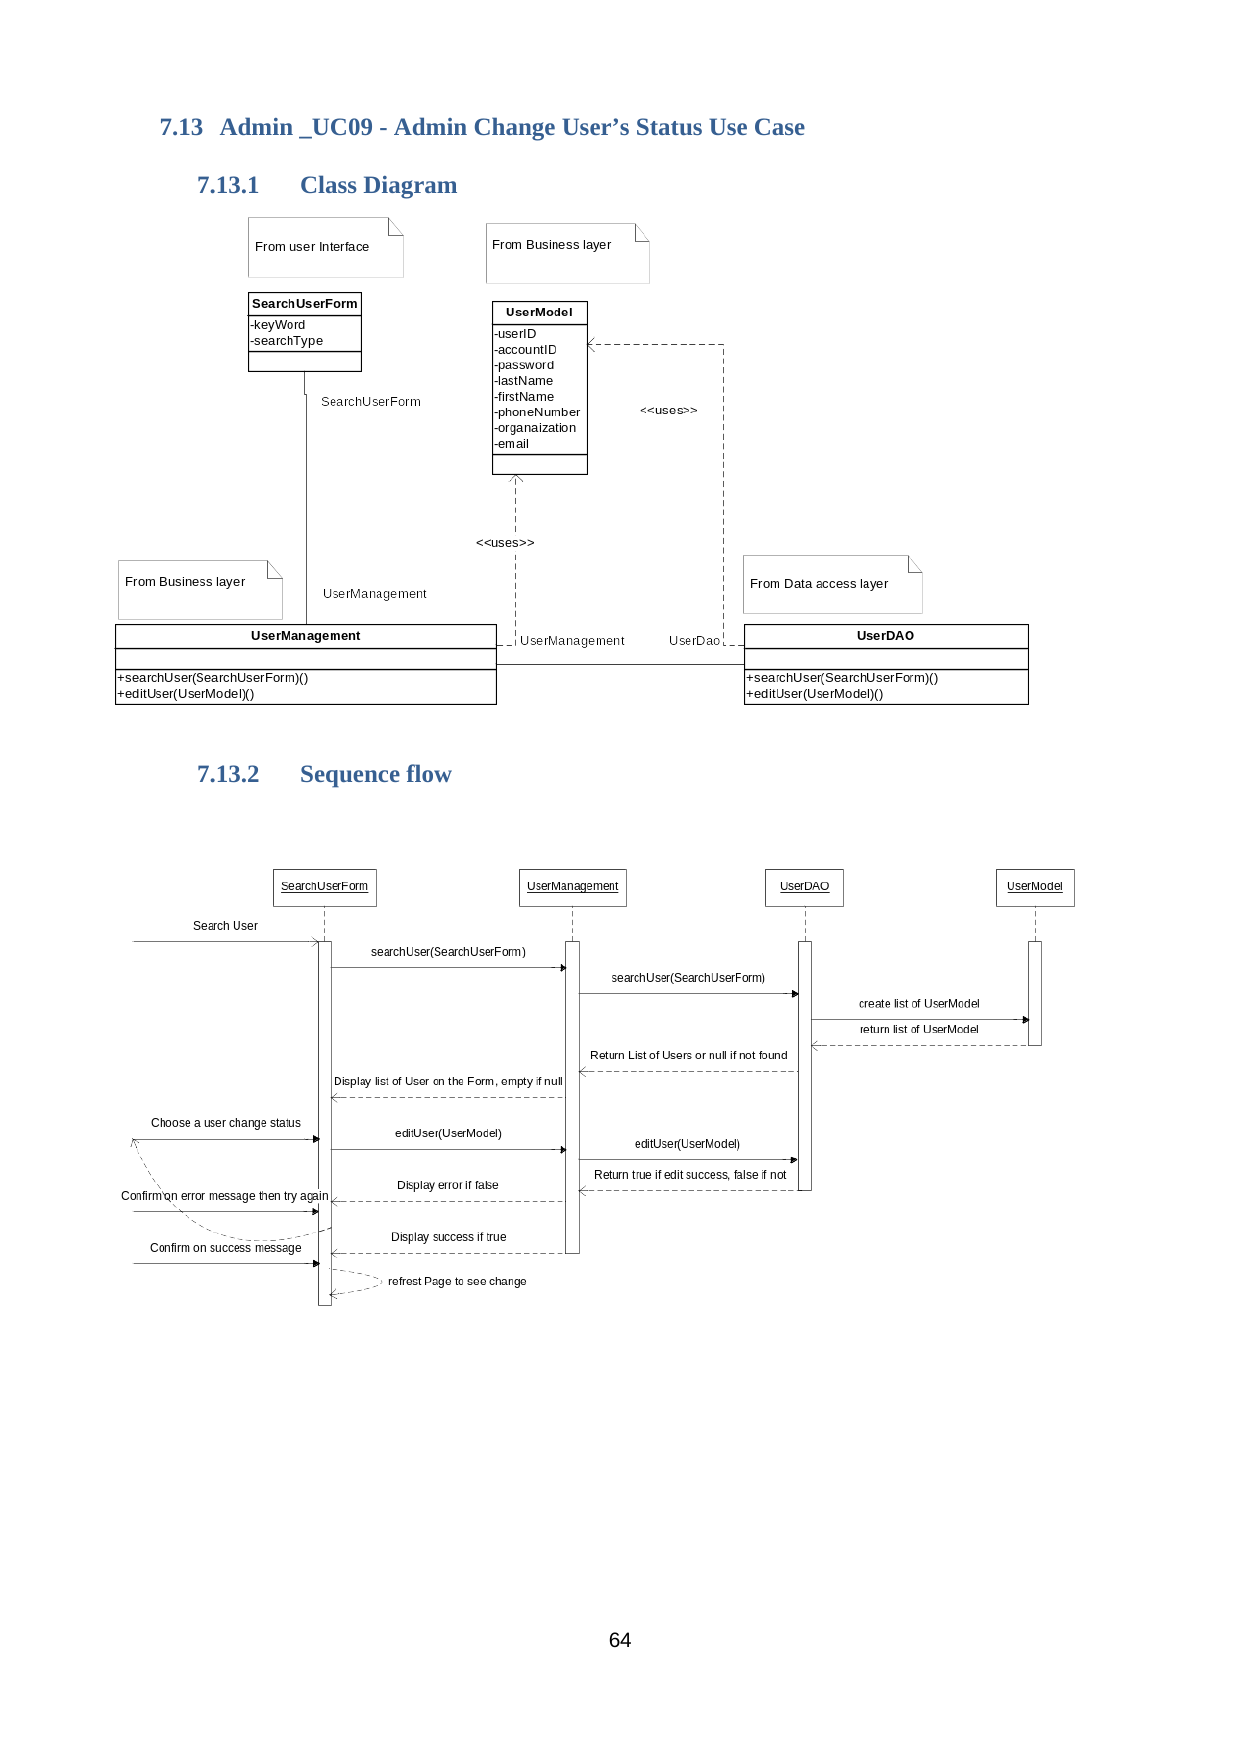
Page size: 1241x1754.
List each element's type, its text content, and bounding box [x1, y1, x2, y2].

subtitle Admin _UC09 - Admin Change User’s Status Use Case [159, 112, 1128, 141]
subtitle Class Diagram [197, 171, 1128, 199]
subtitle Sequence flow [197, 759, 1128, 788]
